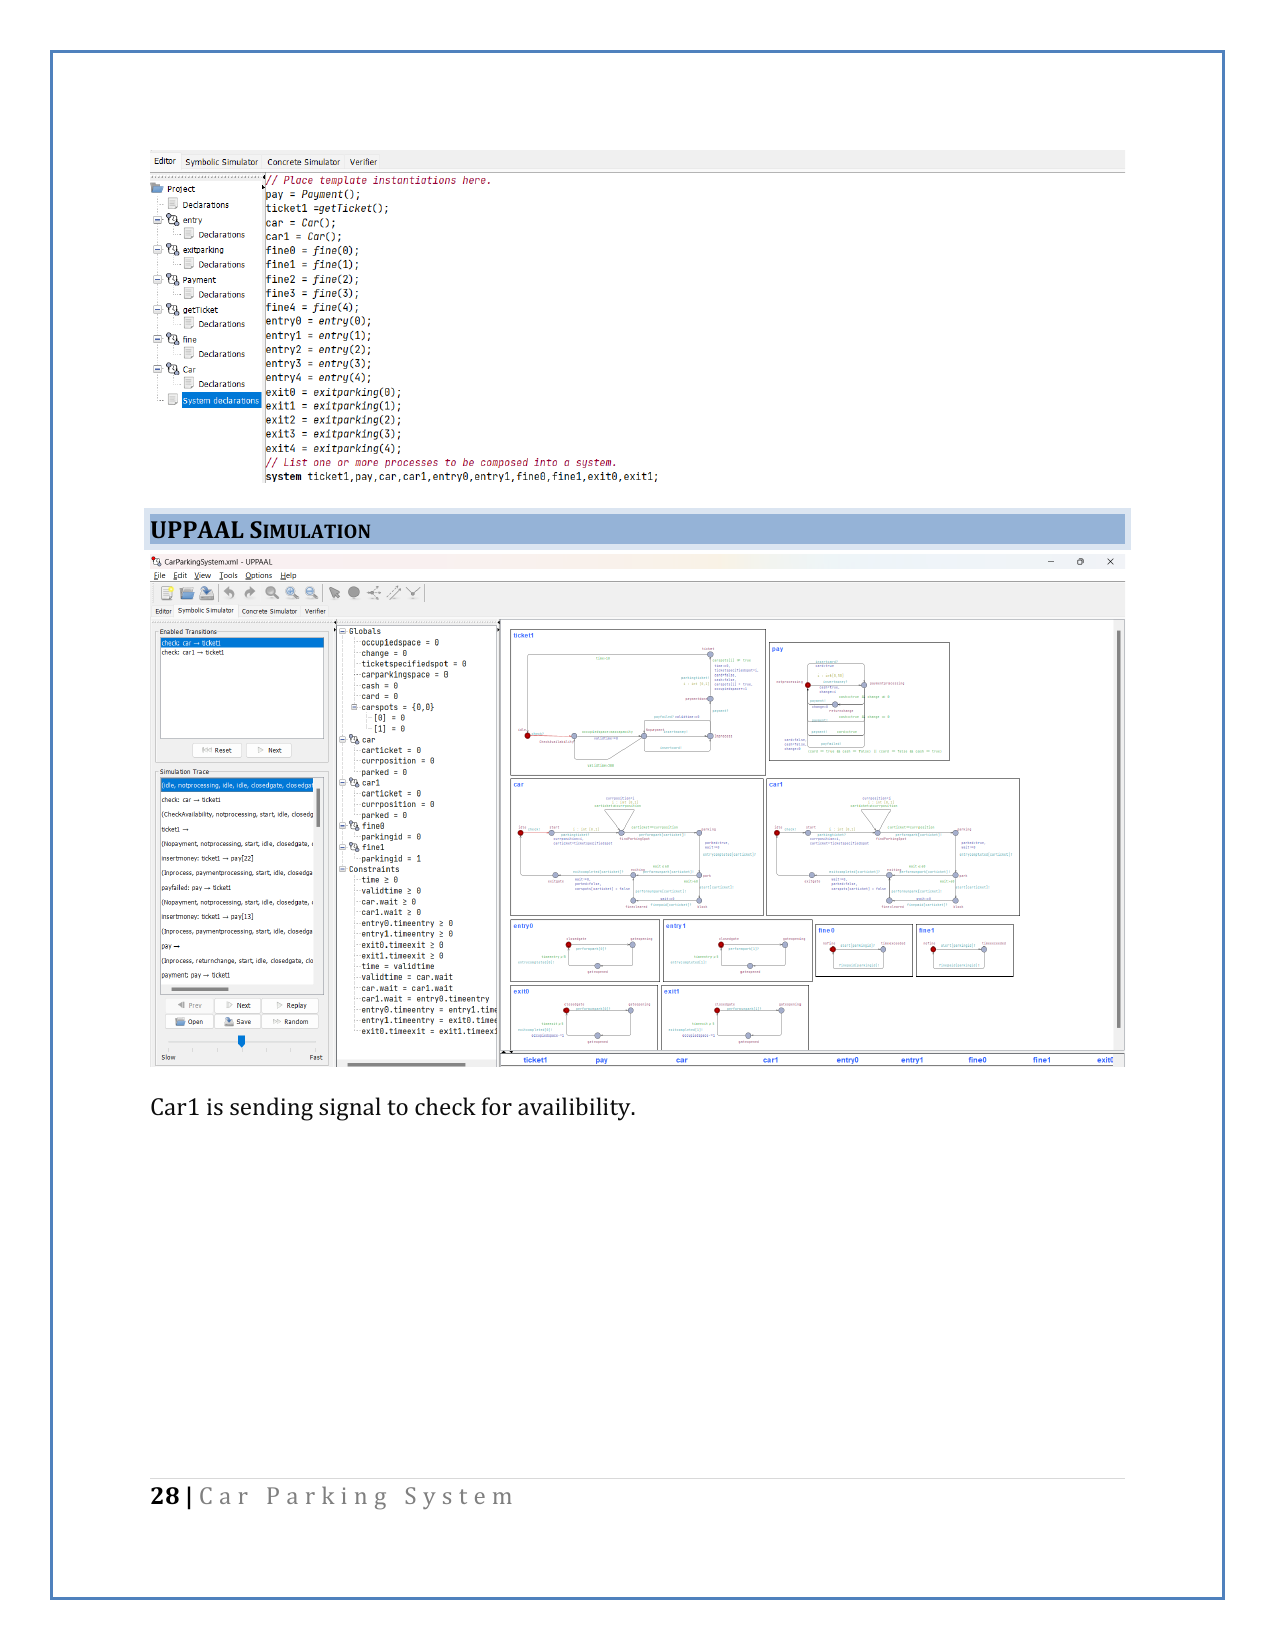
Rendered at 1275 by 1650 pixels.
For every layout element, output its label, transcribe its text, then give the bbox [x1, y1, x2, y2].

picture [150, 554, 1125, 1067]
subtitle UPPAAL Simulation [150, 514, 1125, 544]
text Car1 is sending signal to check for availibility. [150, 1092, 1125, 1121]
picture [150, 150, 1125, 483]
